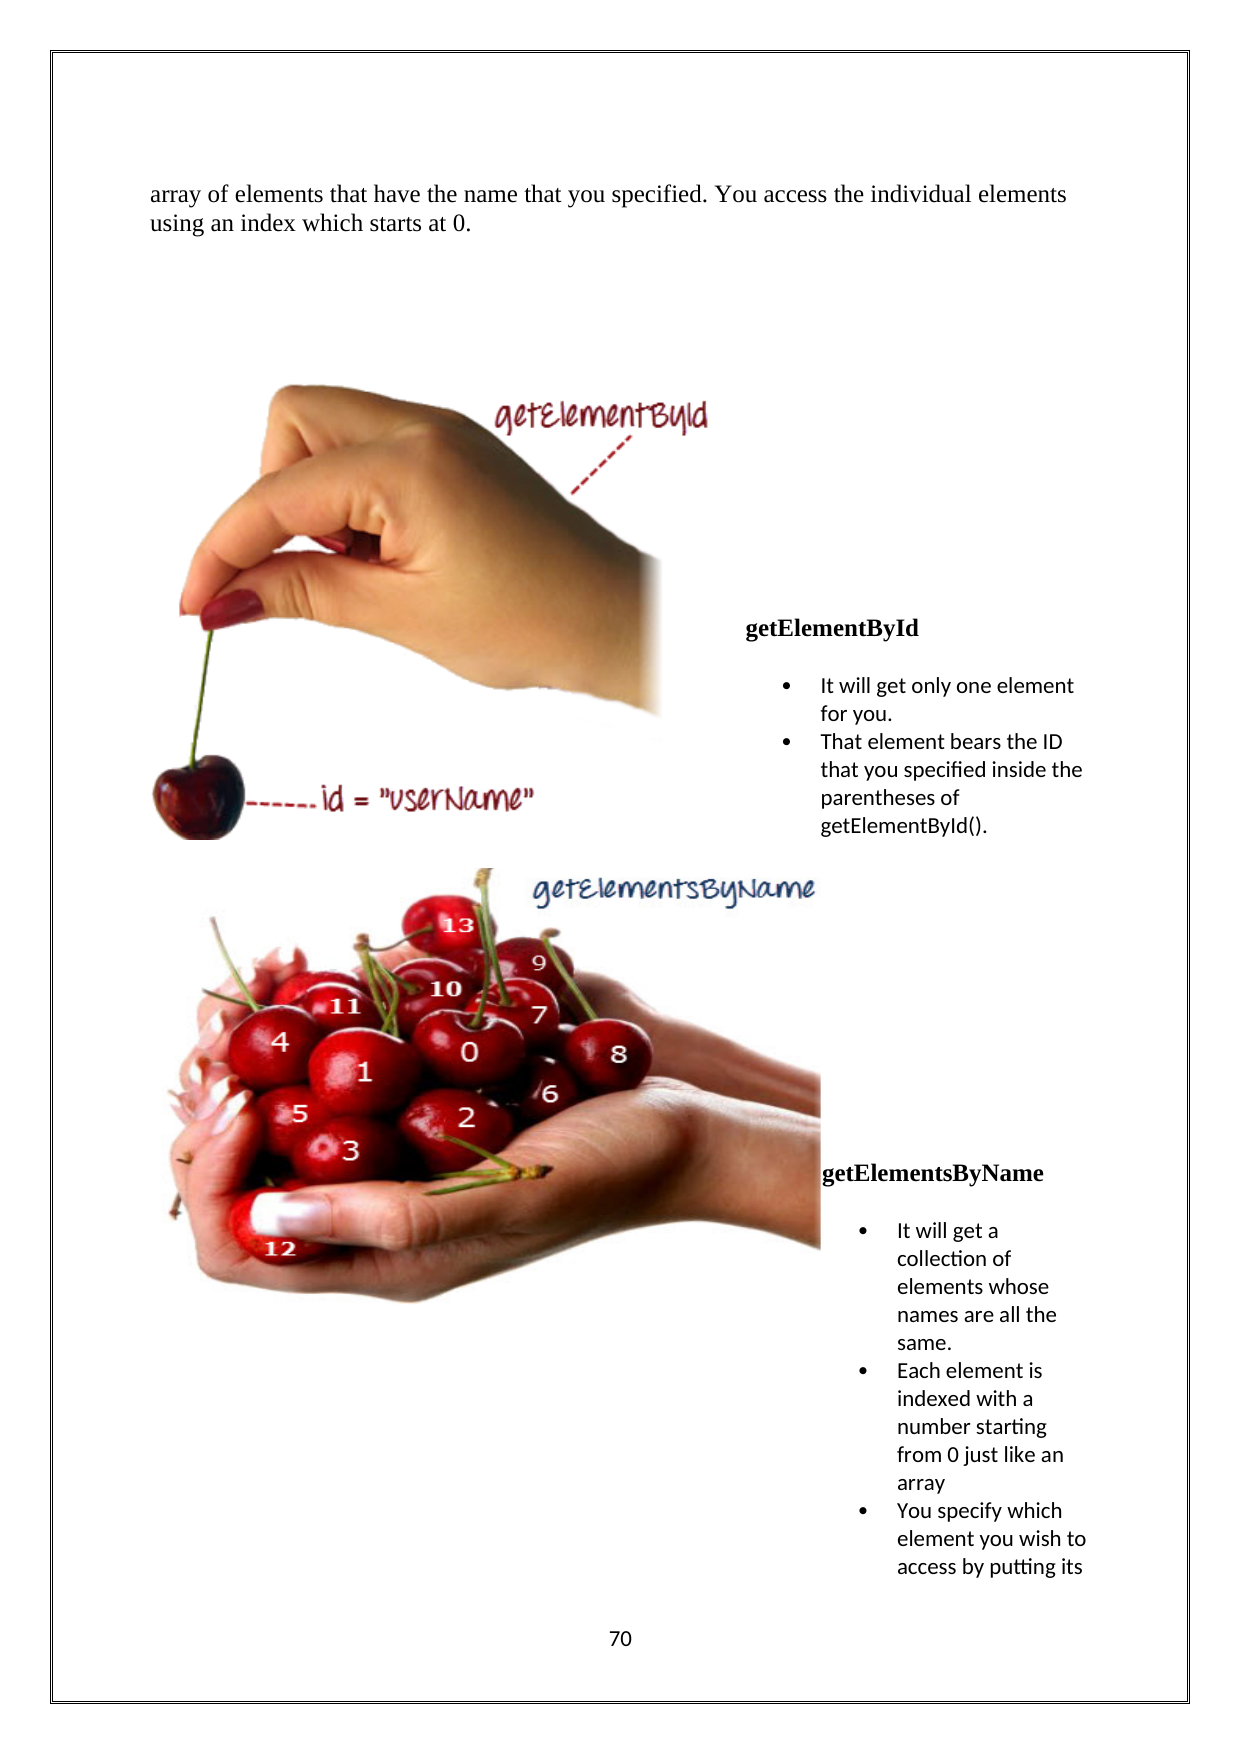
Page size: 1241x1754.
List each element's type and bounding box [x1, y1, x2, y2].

table_header [150, 150, 1090, 1580]
picture [150, 868, 821, 1305]
picture [150, 381, 717, 840]
